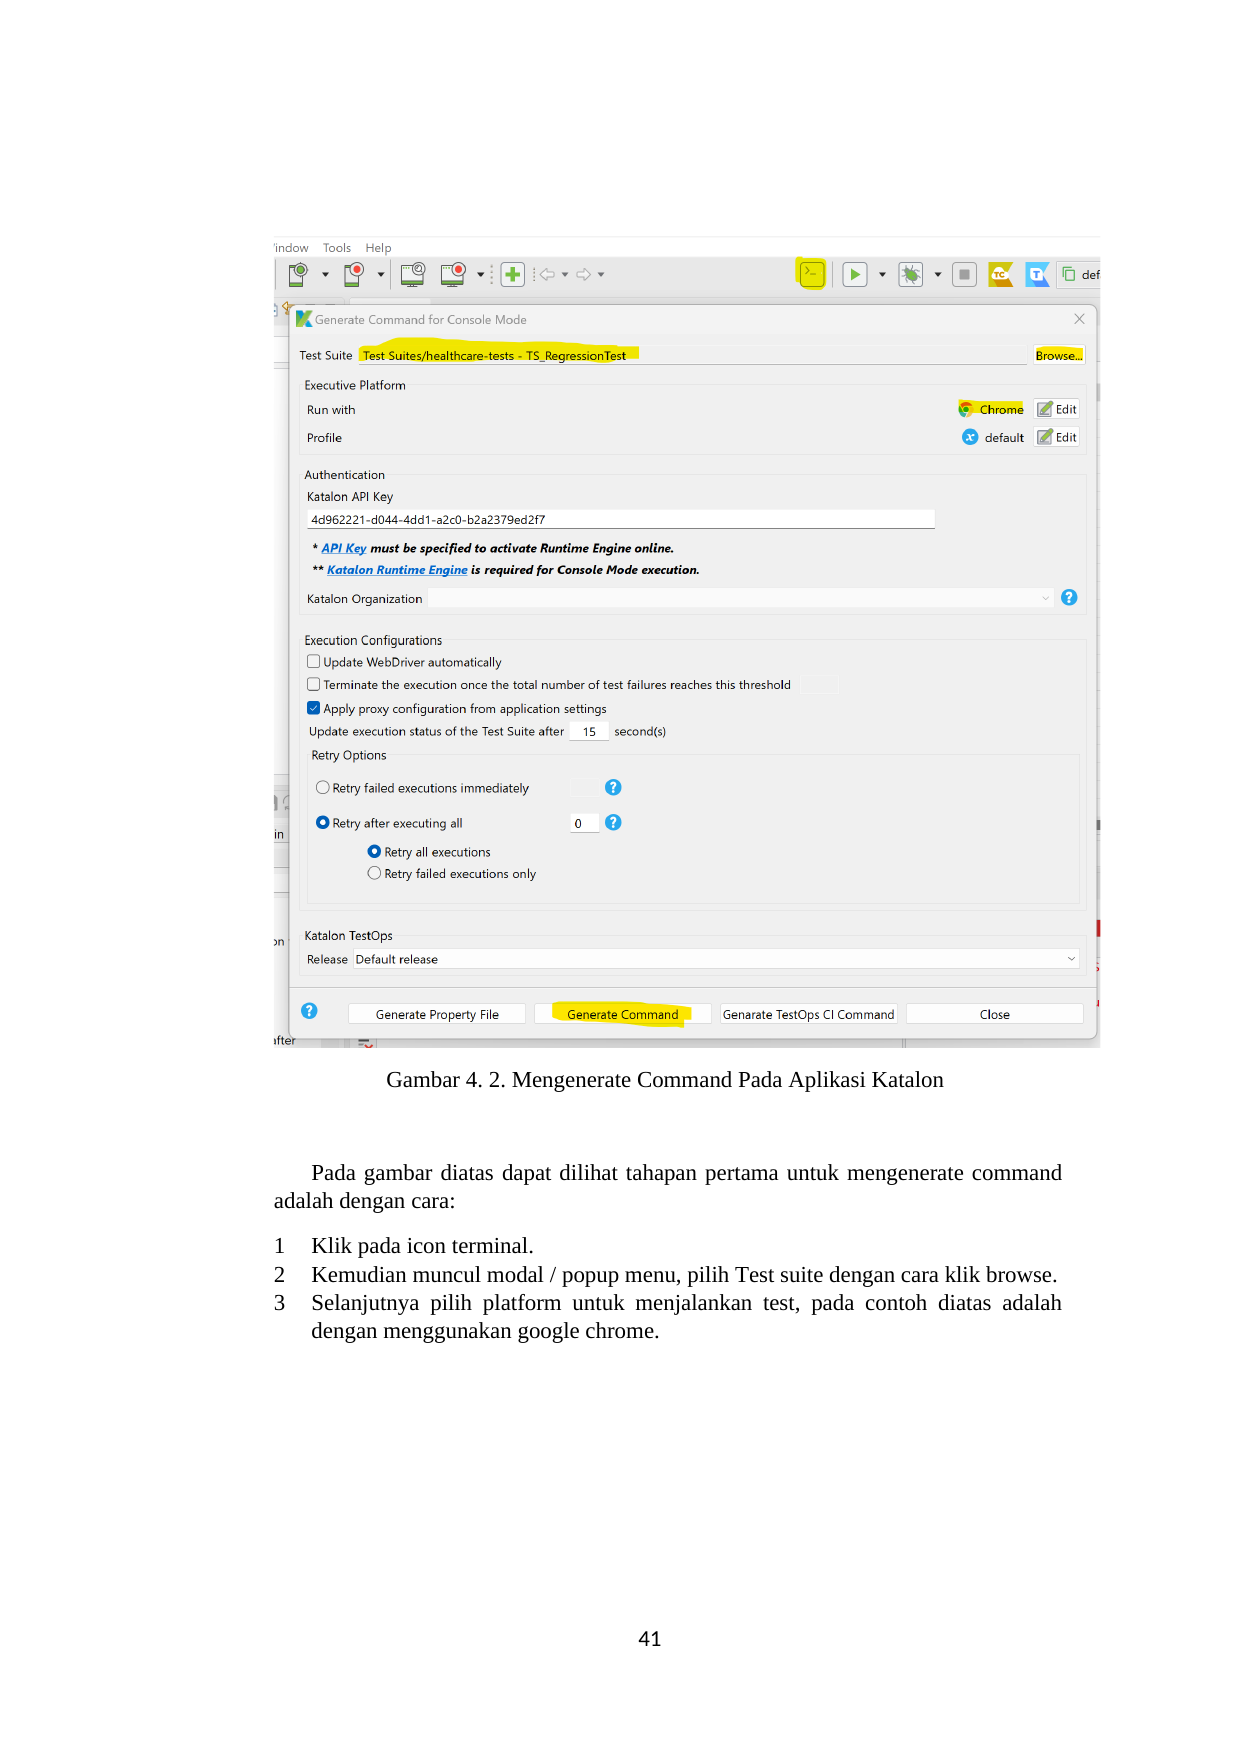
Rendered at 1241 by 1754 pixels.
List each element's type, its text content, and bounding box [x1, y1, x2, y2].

list Klik pada icon terminal. [274, 1232, 1063, 1258]
text Pada gambar diatas dapat dilihat tahapan pertama untuk mengenerate command adalah dengan cara: [274, 1159, 1063, 1213]
list Selanjutnya pilih platform untuk menjalankan test, pada contoh diatas adalah dengan menggunakan google chrome. [274, 1289, 1063, 1344]
picture [273, 236, 1101, 1048]
list Kemudian muncul modal / popup menu, pilih Test suite dengan cara klik browse. [274, 1261, 1063, 1287]
text Gambar 4. 2. Mengenerate Command Pada Aplikasi Katalon [311, 1066, 1063, 1093]
